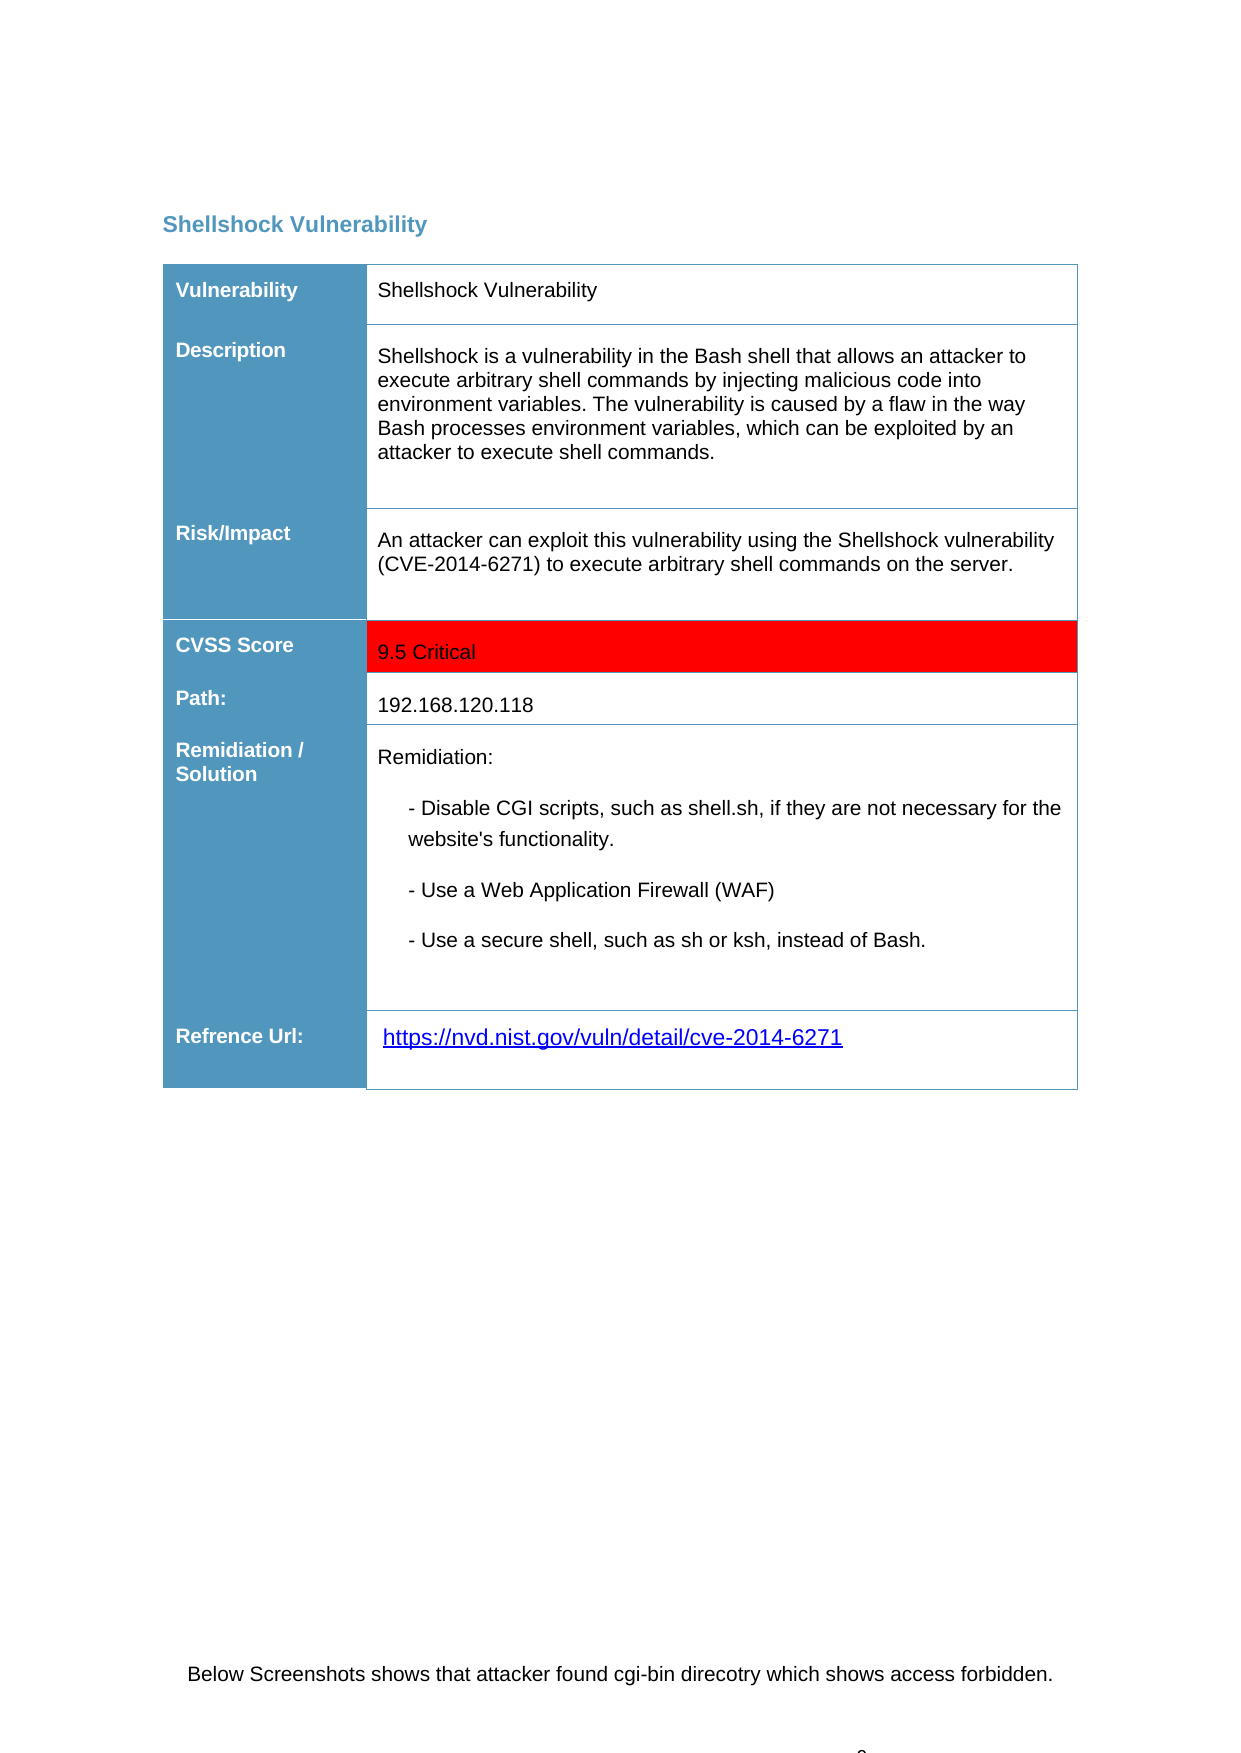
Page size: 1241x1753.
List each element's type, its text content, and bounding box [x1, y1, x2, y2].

table_cell Remidiation / Solution [163, 724, 366, 1010]
table_cell Risk/Impact [163, 508, 366, 619]
table_cell Remidiation: - Disable CGI scripts, such as shell.sh, if they are not necessary for the website's functionality. - Use a Web Application Firewall (WAF) - Use a secure shell, such as sh or ksh, instead of Bash. [367, 725, 1077, 1010]
table_cell 192.168.120.118 [367, 673, 1077, 724]
table_cell Shellshock is a vulnerability in the Bash shell that allows an attacker to execute arbitrary shell commands by injecting malicious code into environment variables. The vulnerability is caused by a flaw in the way Bash processes environment variables, which can be exploited by an attacker to execute shell commands. [367, 325, 1077, 508]
table_cell Refrence Url: [163, 1010, 366, 1088]
table_cell Path: [163, 672, 366, 724]
table_cell 9.5 Critical [367, 621, 1077, 672]
table_header Vulnerability [163, 265, 366, 324]
table_header Shellshock Vulnerability [367, 265, 1077, 324]
table_cell Description [163, 324, 366, 508]
table_cell An attacker can exploit this vulnerability using the Shellshock vulnerability (CVE-2014-6271) to execute arbitrary shell commands on the server. [367, 509, 1077, 619]
text Below Screenshots shows that attacker found cgi-bin direcotry which shows access forbidden. [85, 1661, 1156, 1685]
table_cell CVSS Score [163, 620, 366, 672]
table_cell https://nvd.nist.gov/vuln/detail/cve-2014-6271 [367, 1011, 1077, 1088]
subtitle Shellshock Vulnerability [162, 211, 1157, 237]
